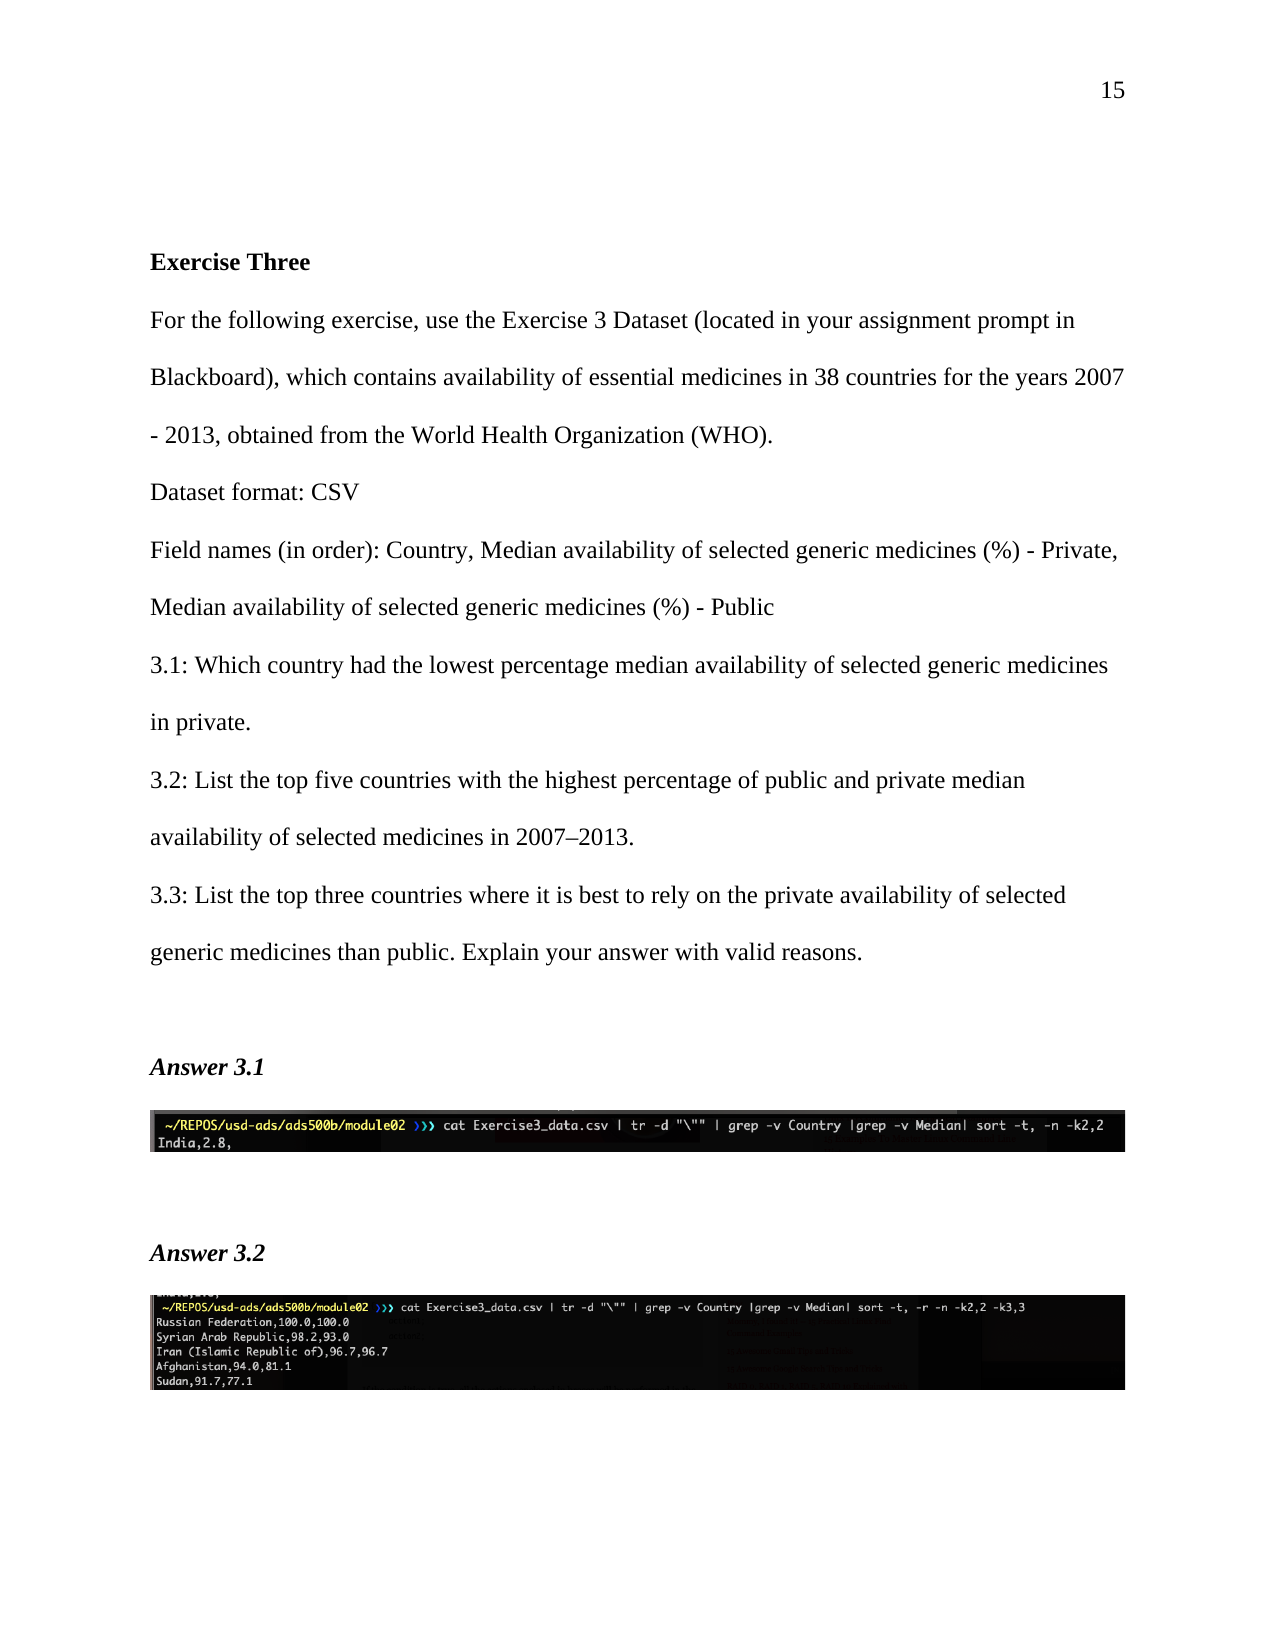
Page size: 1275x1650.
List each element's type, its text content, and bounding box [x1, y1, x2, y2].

picture [150, 1295, 1125, 1390]
picture [150, 1110, 1125, 1152]
subtitle Answer 3.2 [150, 1238, 1125, 1266]
subtitle Answer 3.1 [150, 1052, 1125, 1081]
text 3.1: Which country had the lowest percentage median availability of selected generic medicines in private. [150, 650, 1125, 736]
text Dataset format: CSV [150, 477, 1125, 506]
subtitle Exercise Three [150, 247, 1125, 276]
text 3.3: List the top three countries where it is best to rely on the private availability of selected generic medicines than public. Explain your answer with valid reasons. [150, 880, 1125, 966]
text Field names (in order): Country, Median availability of selected generic medicines (%) - Private, Median availability of selected generic medicines (%) - Public [150, 535, 1125, 621]
text For the following exercise, use the Exercise 3 Dataset (located in your assignment prompt in Blackboard), which contains availability of essential medicines in 38 countries for the years 2007 - 2013, obtained from the World Health Organization (WHO). [150, 305, 1125, 449]
text 3.2: List the top five countries with the highest percentage of public and private median availability of selected medicines in 2007–2013. [150, 765, 1125, 851]
